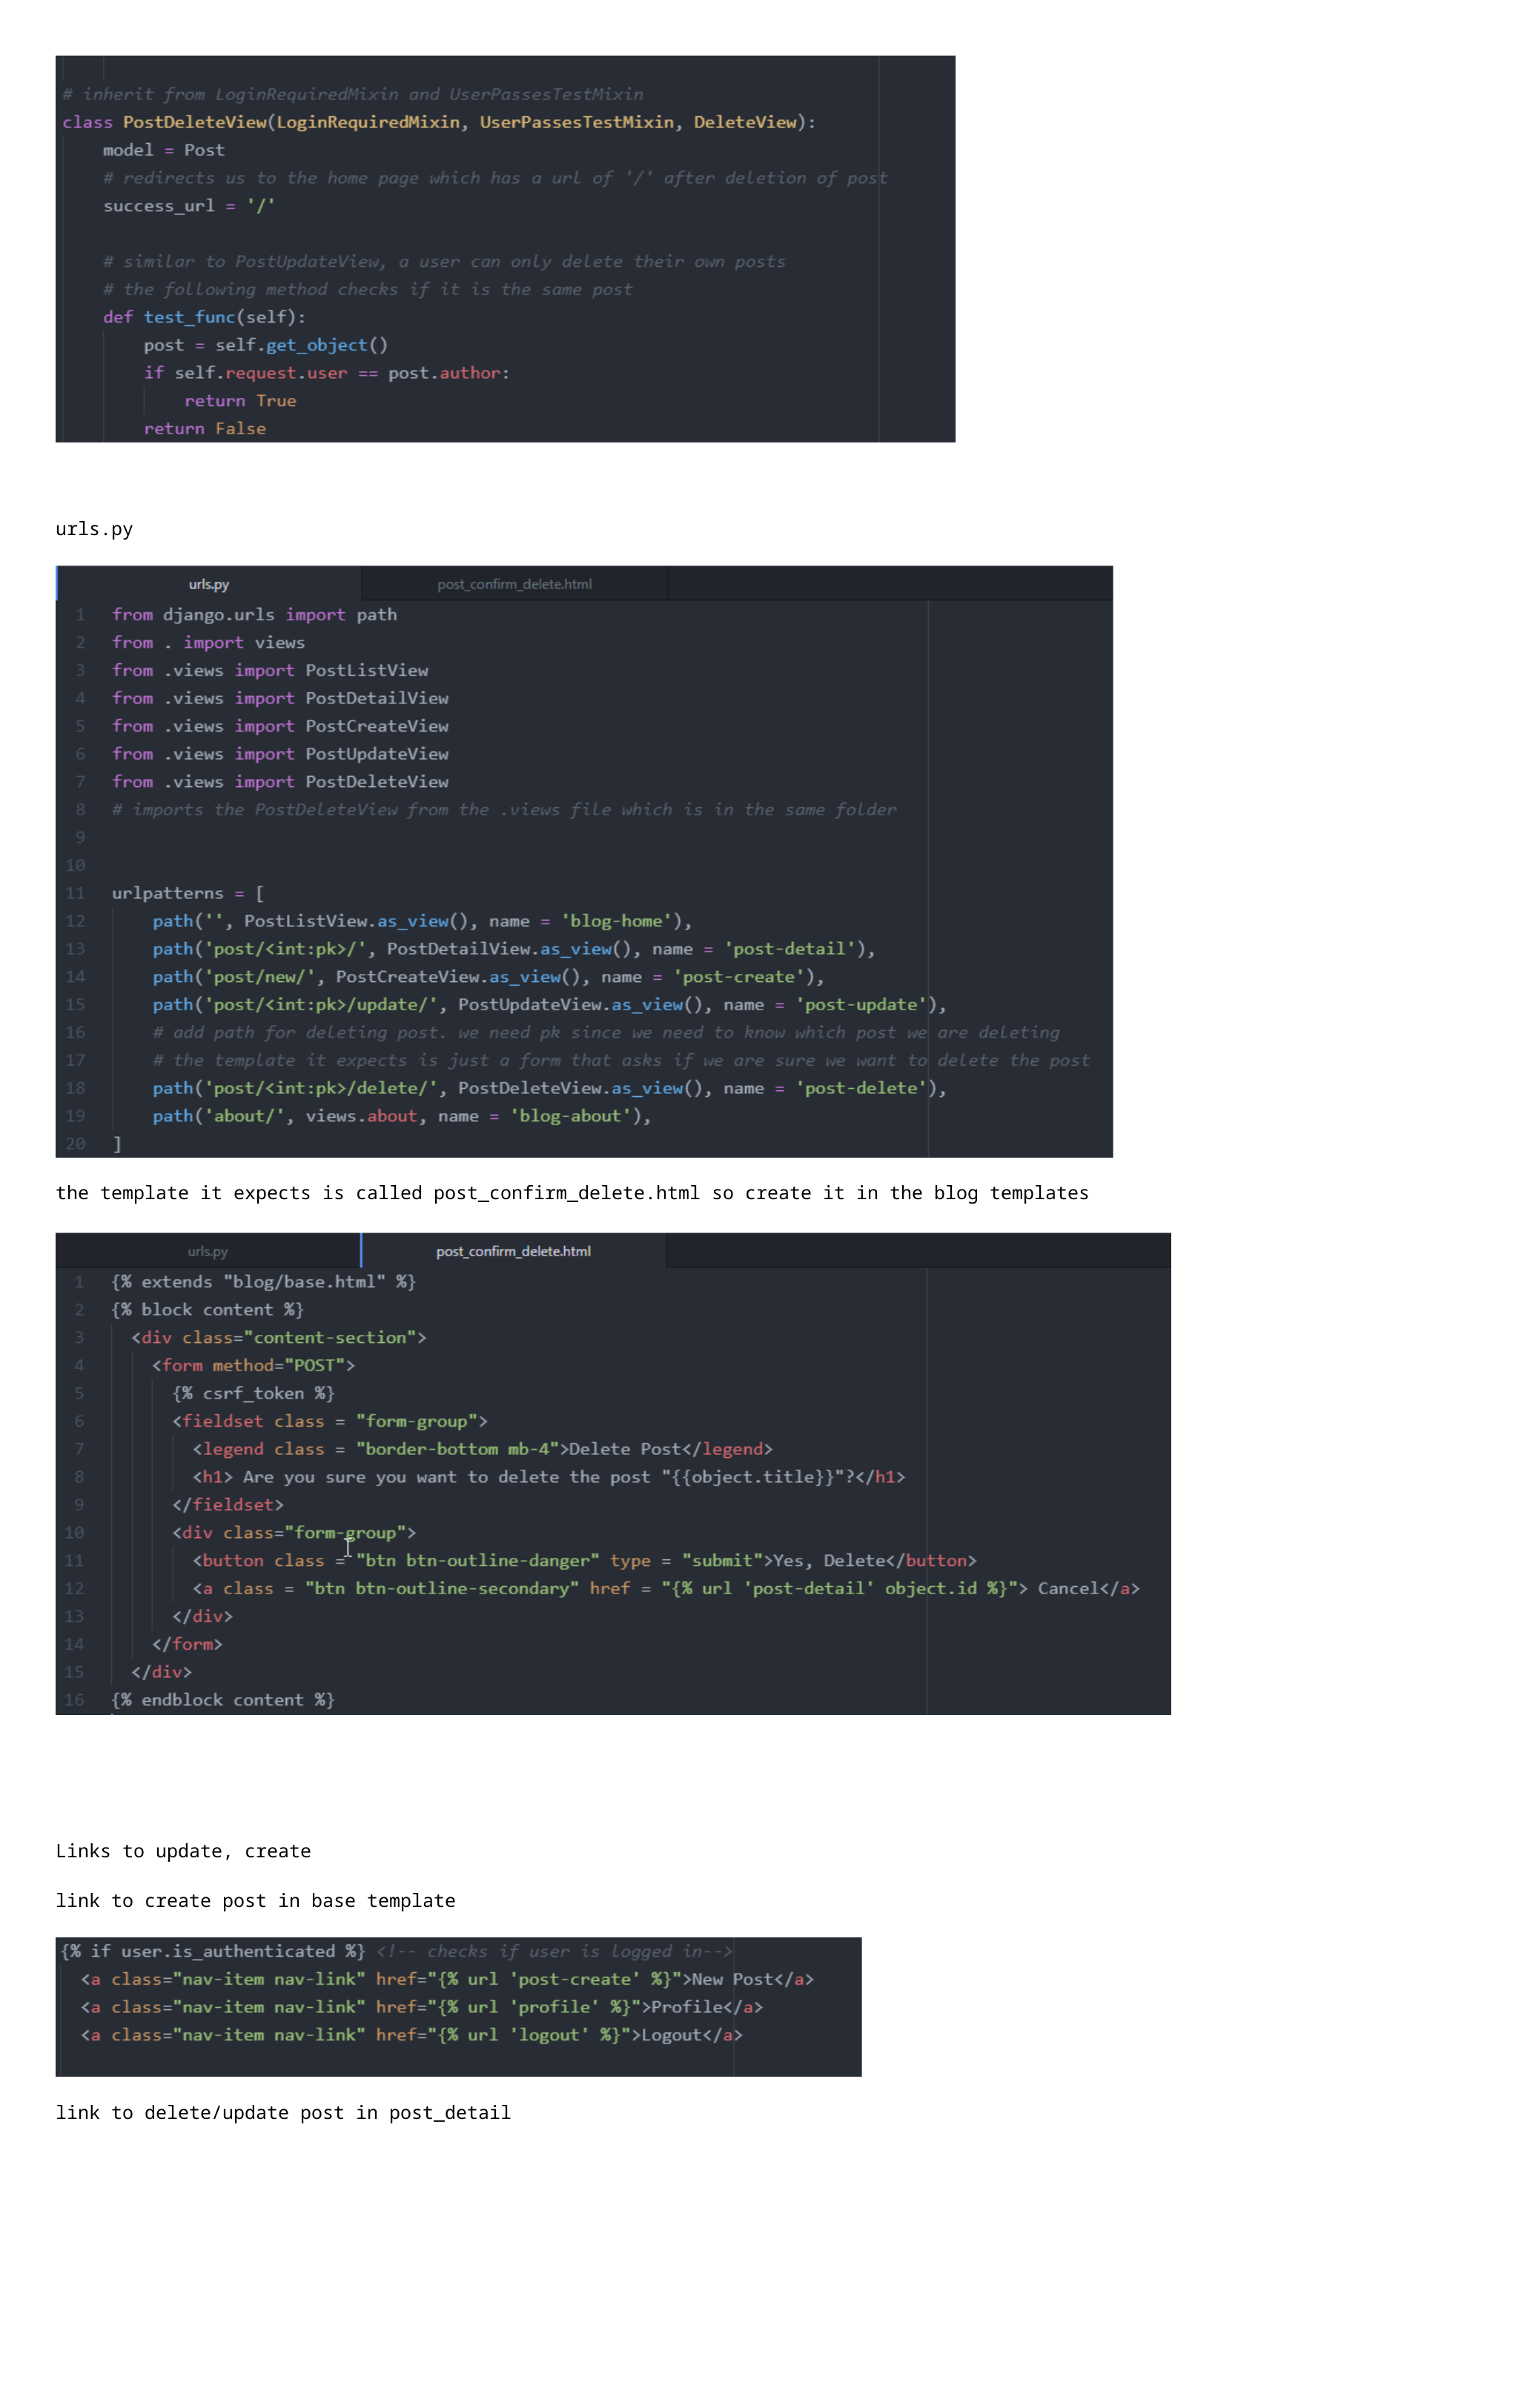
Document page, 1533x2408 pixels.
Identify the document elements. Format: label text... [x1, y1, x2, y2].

text urls.py [56, 515, 1477, 540]
picture [56, 1937, 862, 2077]
text Links to update, create [56, 1837, 1477, 1863]
picture [56, 565, 1113, 1158]
picture [56, 56, 956, 442]
text link to create post in base template [56, 1888, 1477, 1913]
picture [56, 1230, 1171, 1715]
text the template it expects is called post_confirm_delete.html so create it in the blog templates [56, 1180, 1477, 1205]
text link to delete/update post in post_detail [56, 2100, 1477, 2125]
